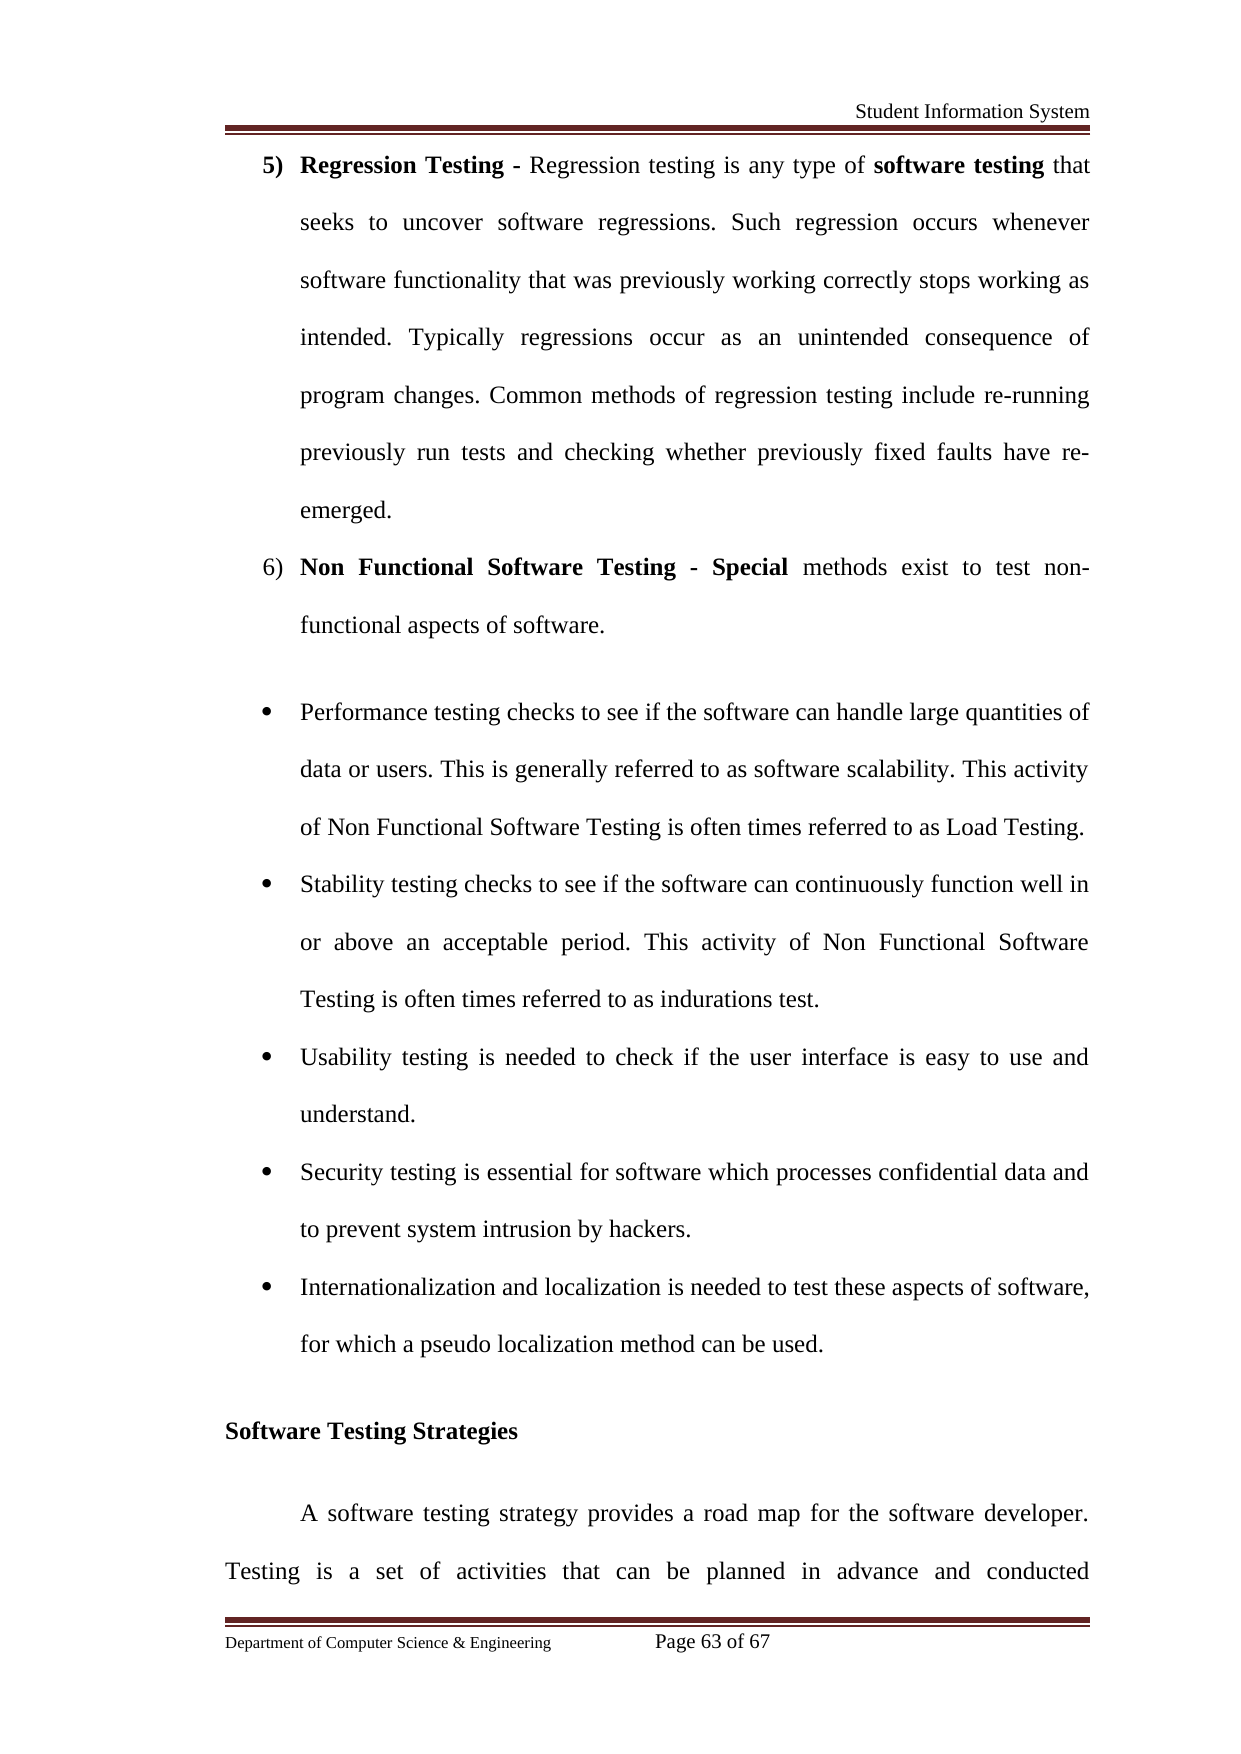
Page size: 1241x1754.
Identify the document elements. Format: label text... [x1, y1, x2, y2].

list Stability testing checks to see if the software can continuously function well in or above an acceptable period. This activity of Non Functional Software Testing is often times referred to as indurations test. [262, 869, 1090, 1013]
list Security testing is essential for software which processes confidential data and to prevent system intrusion by hackers. [262, 1157, 1090, 1243]
list Usability testing is needed to check if the user interface is easy to use and understand. [262, 1042, 1090, 1128]
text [225, 1498, 1090, 1584]
subtitle Regression Testing - Regression testing is any type of software testing that seeks to uncover software regressions. Such regression occurs whenever software functionality that was previously working correctly stops working as intended. Typically regressions occur as an unintended consequence of program changes. Common methods of regression testing include re-running previously run tests and checking whether previously fixed faults have re-emerged. [262, 150, 1090, 524]
subtitle Non Functional Software Testing - Special methods exist to test non-functional aspects of software. [262, 552, 1090, 639]
text Software Testing Strategies [225, 1416, 1090, 1444]
list Performance testing checks to see if the software can handle large quantities of data or users. This is generally referred to as software scalability. This activity of Non Functional Software Testing is often times referred to as Load Testing. [262, 697, 1090, 840]
list Internationalization and localization is needed to test these aspects of software, for which a pseudo localization method can be used. [262, 1272, 1090, 1358]
